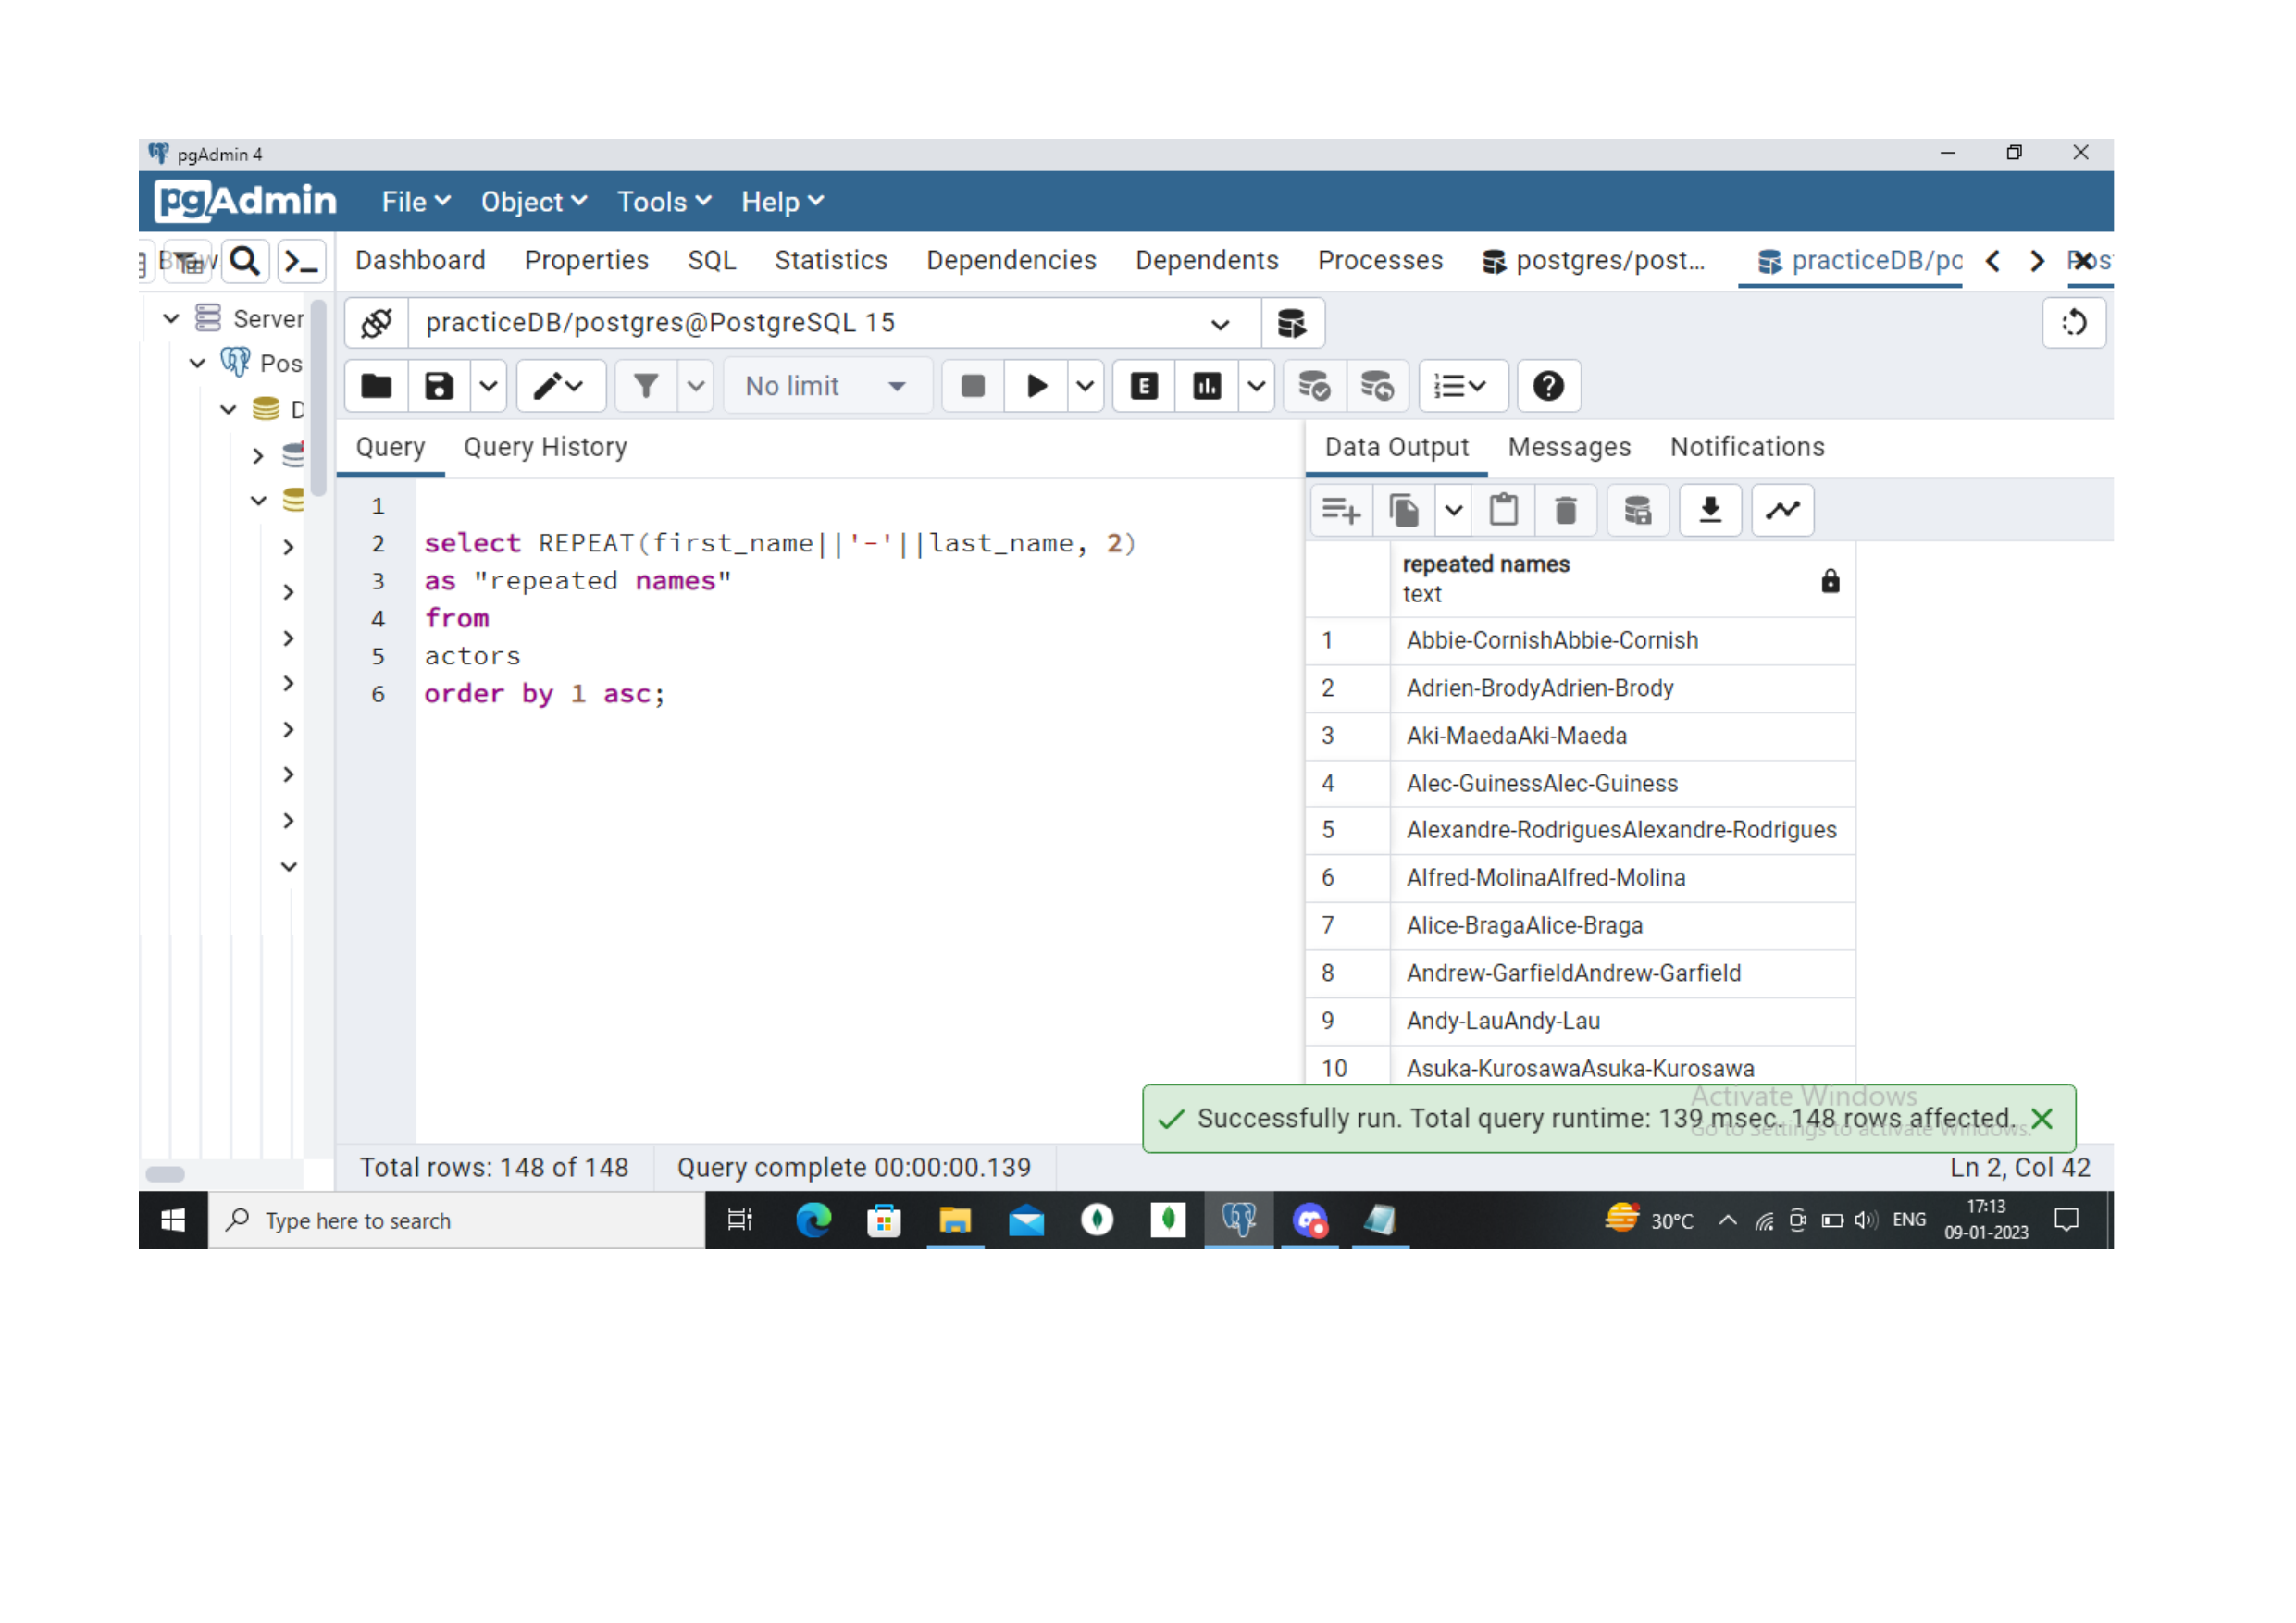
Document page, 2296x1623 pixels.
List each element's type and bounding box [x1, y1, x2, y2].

picture [139, 139, 2115, 1249]
